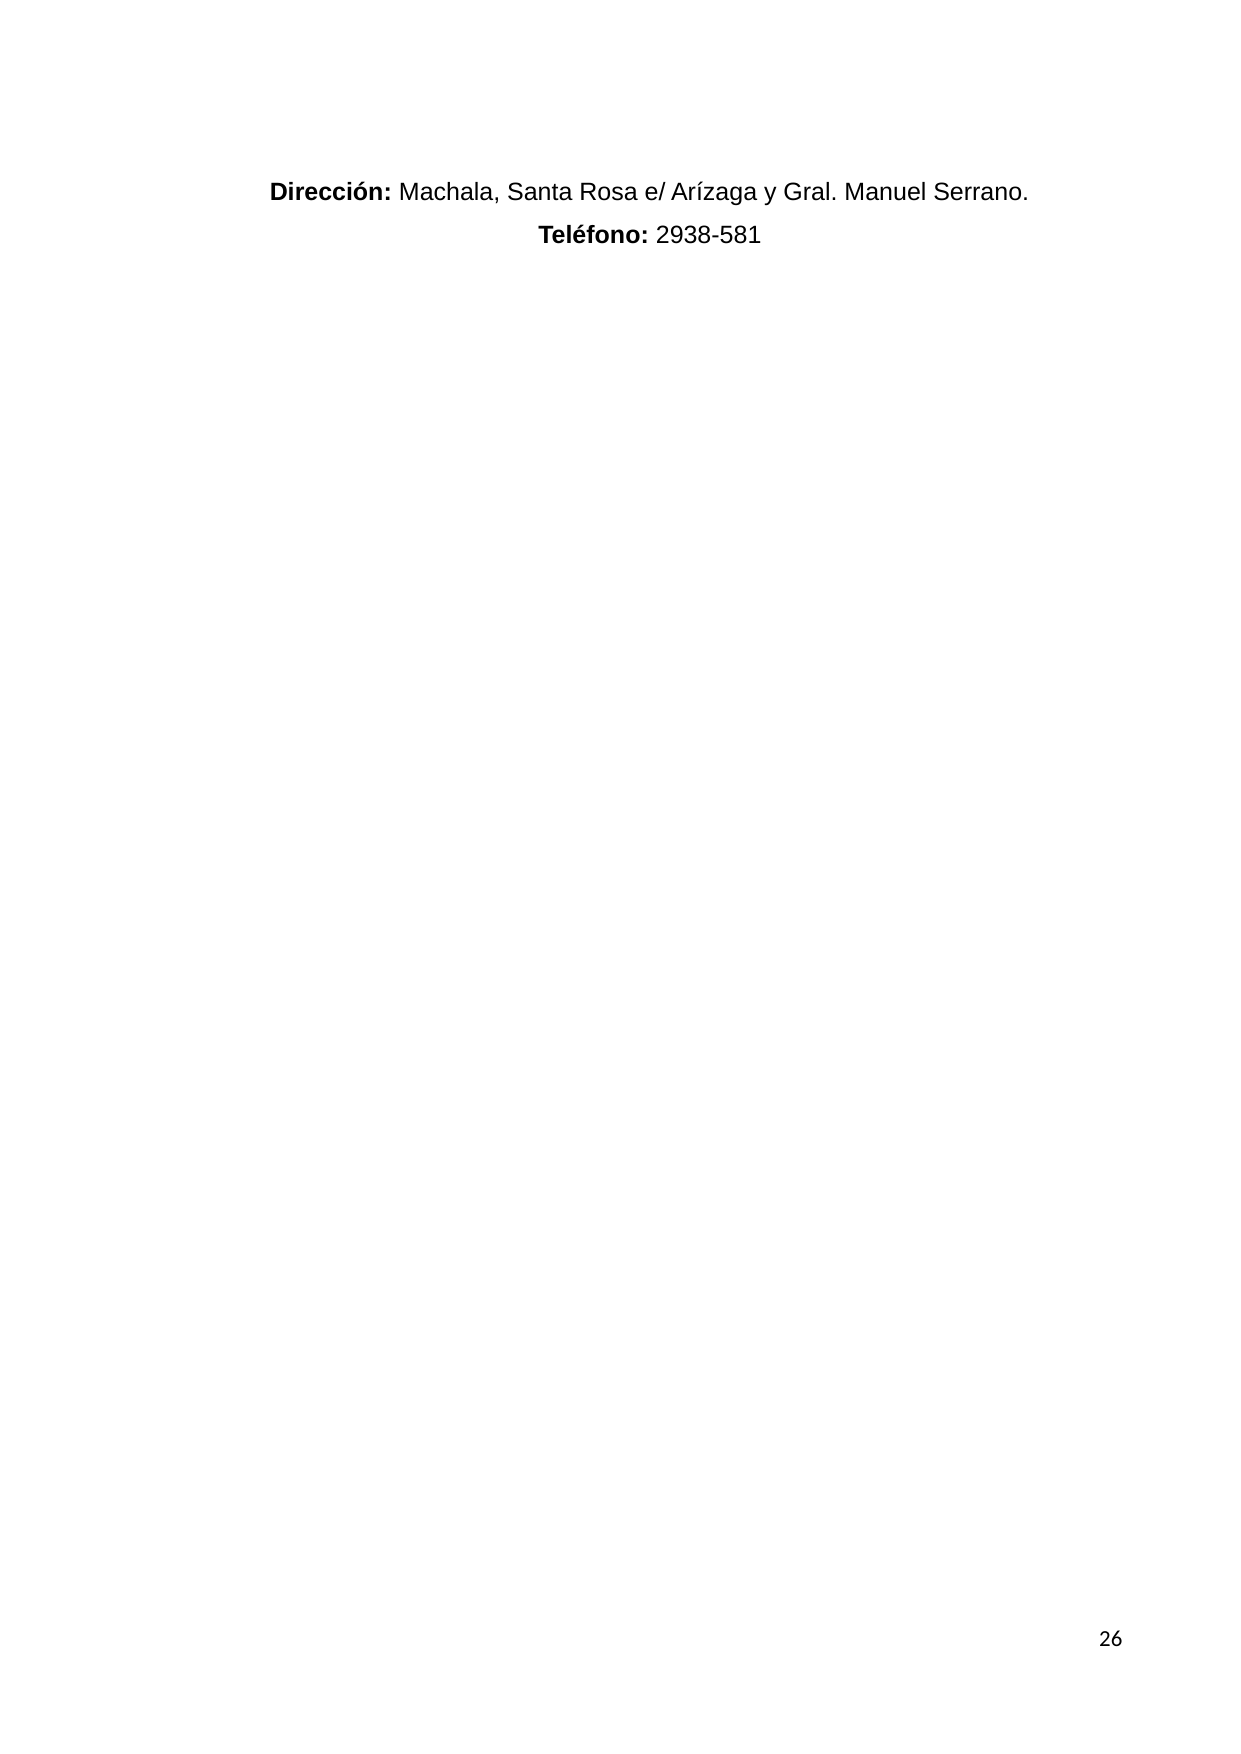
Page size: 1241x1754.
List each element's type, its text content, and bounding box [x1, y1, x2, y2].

text Dirección: Machala, Santa Rosa e/ Arízaga y Gral. Manuel Serrano. Teléfono: 2938-581 [177, 177, 1122, 249]
